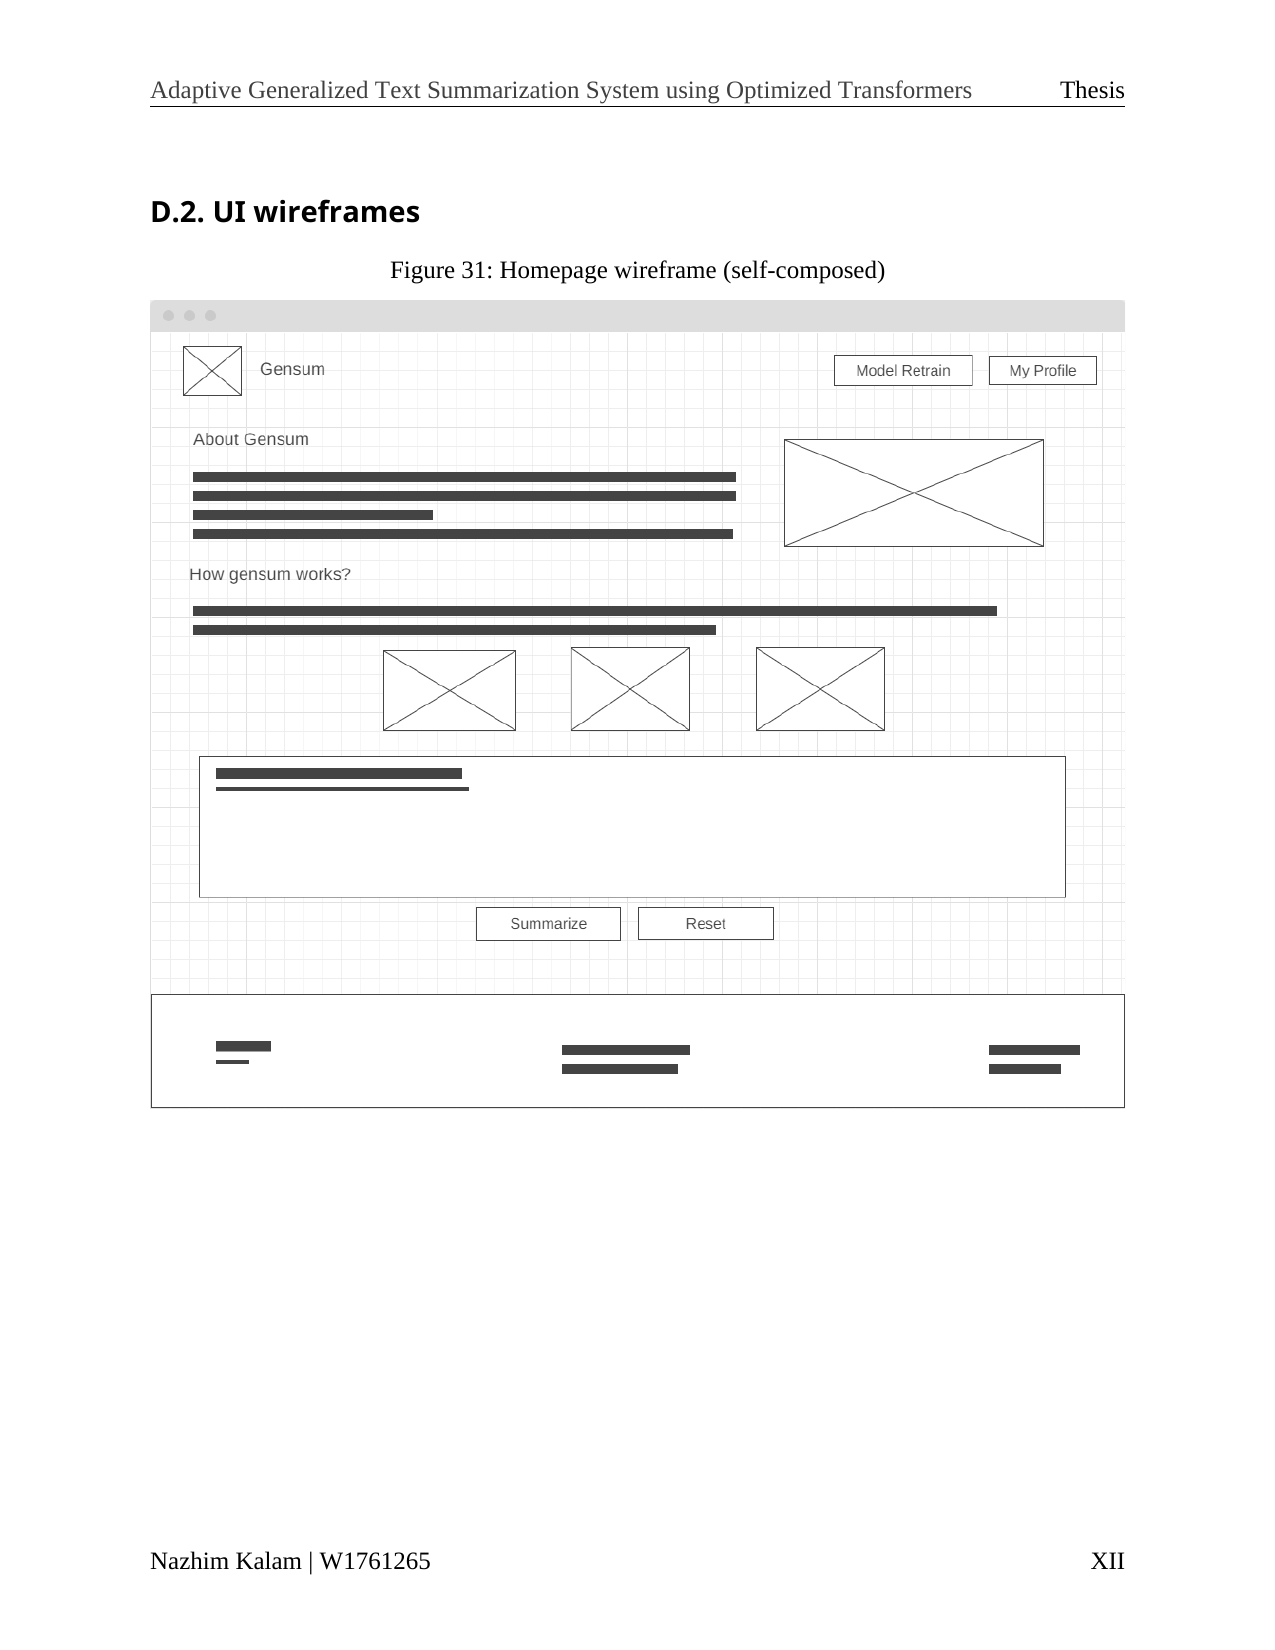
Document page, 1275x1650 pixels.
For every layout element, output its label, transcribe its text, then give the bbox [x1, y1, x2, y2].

picture [150, 300, 1125, 1109]
subtitle D.2. UI wireframes [150, 192, 1125, 231]
text Figure 31: Homepage wireframe (self-composed) [150, 255, 1125, 284]
